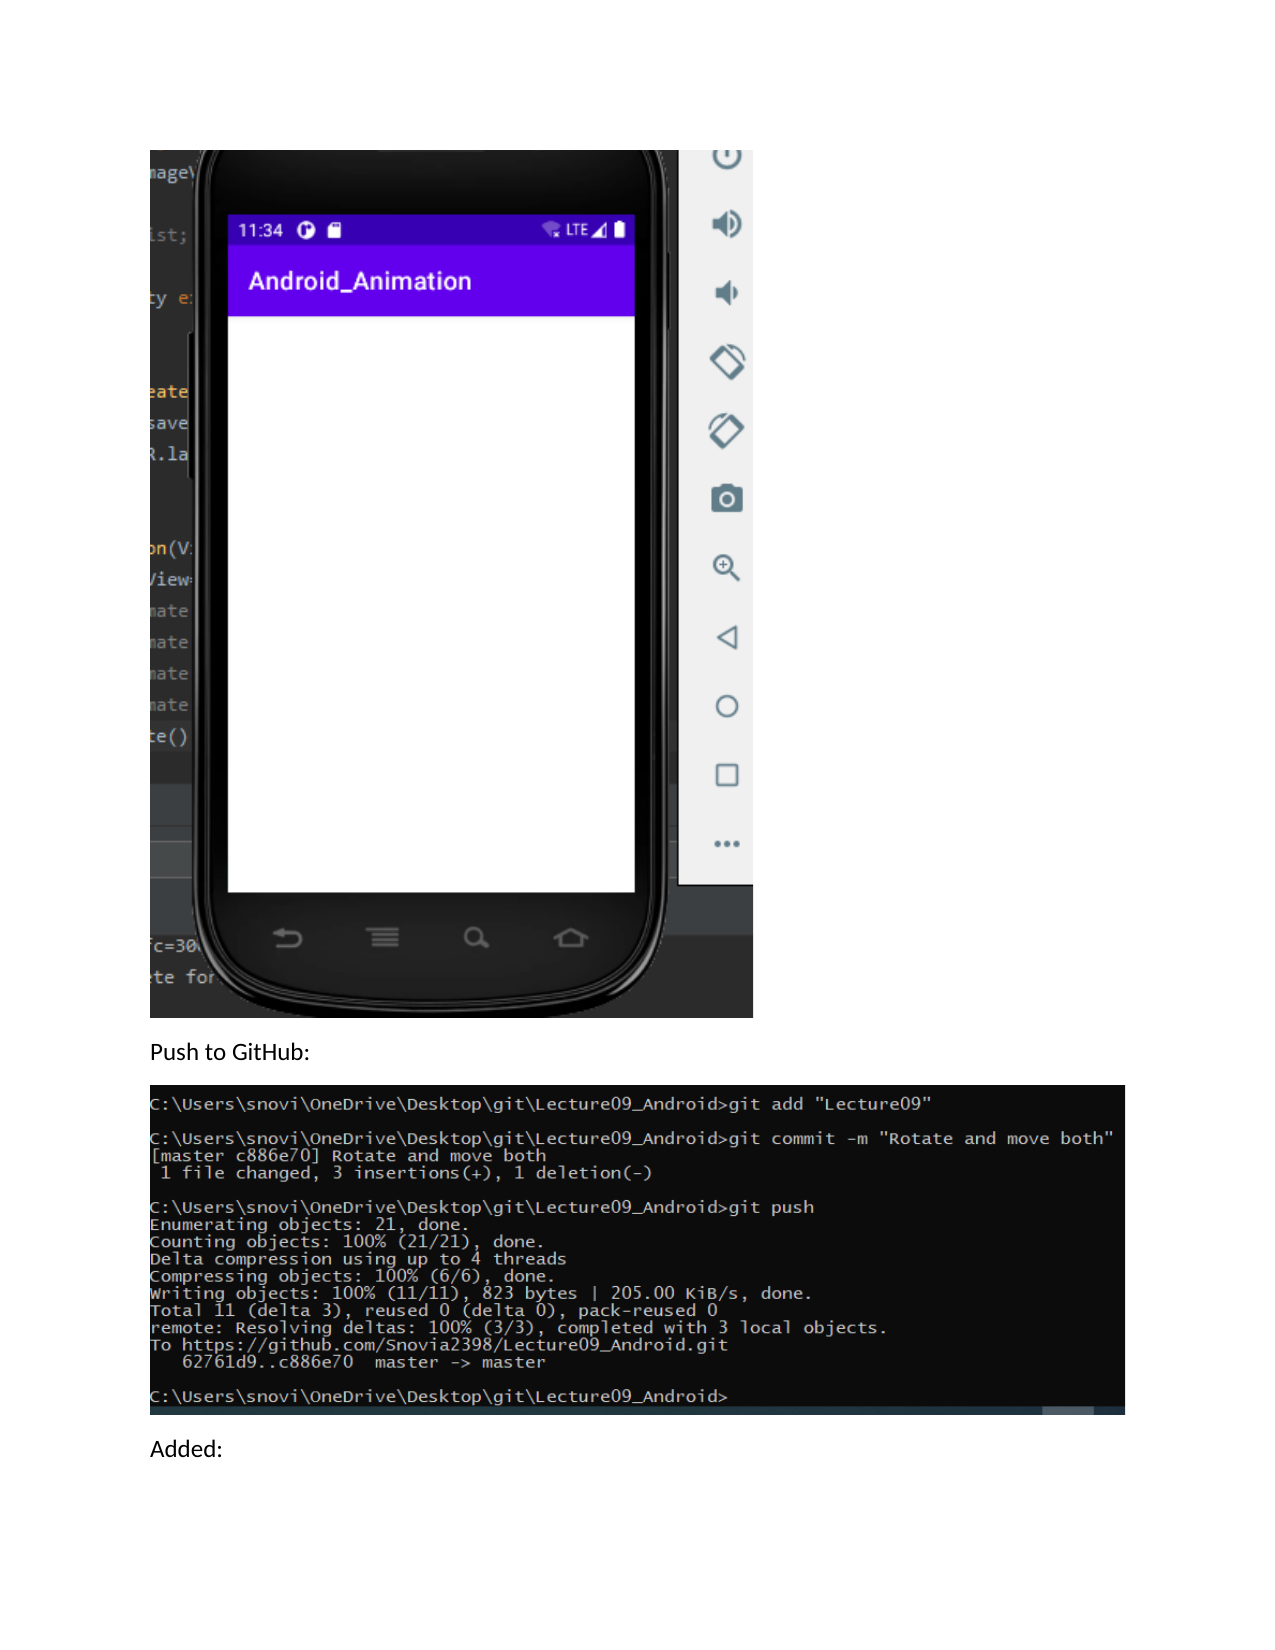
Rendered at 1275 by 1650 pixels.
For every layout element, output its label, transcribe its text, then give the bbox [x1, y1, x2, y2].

text Added: [150, 1433, 1125, 1464]
text Push to GitHub: [150, 1036, 1125, 1067]
picture [150, 1085, 1125, 1415]
picture [150, 150, 754, 1018]
